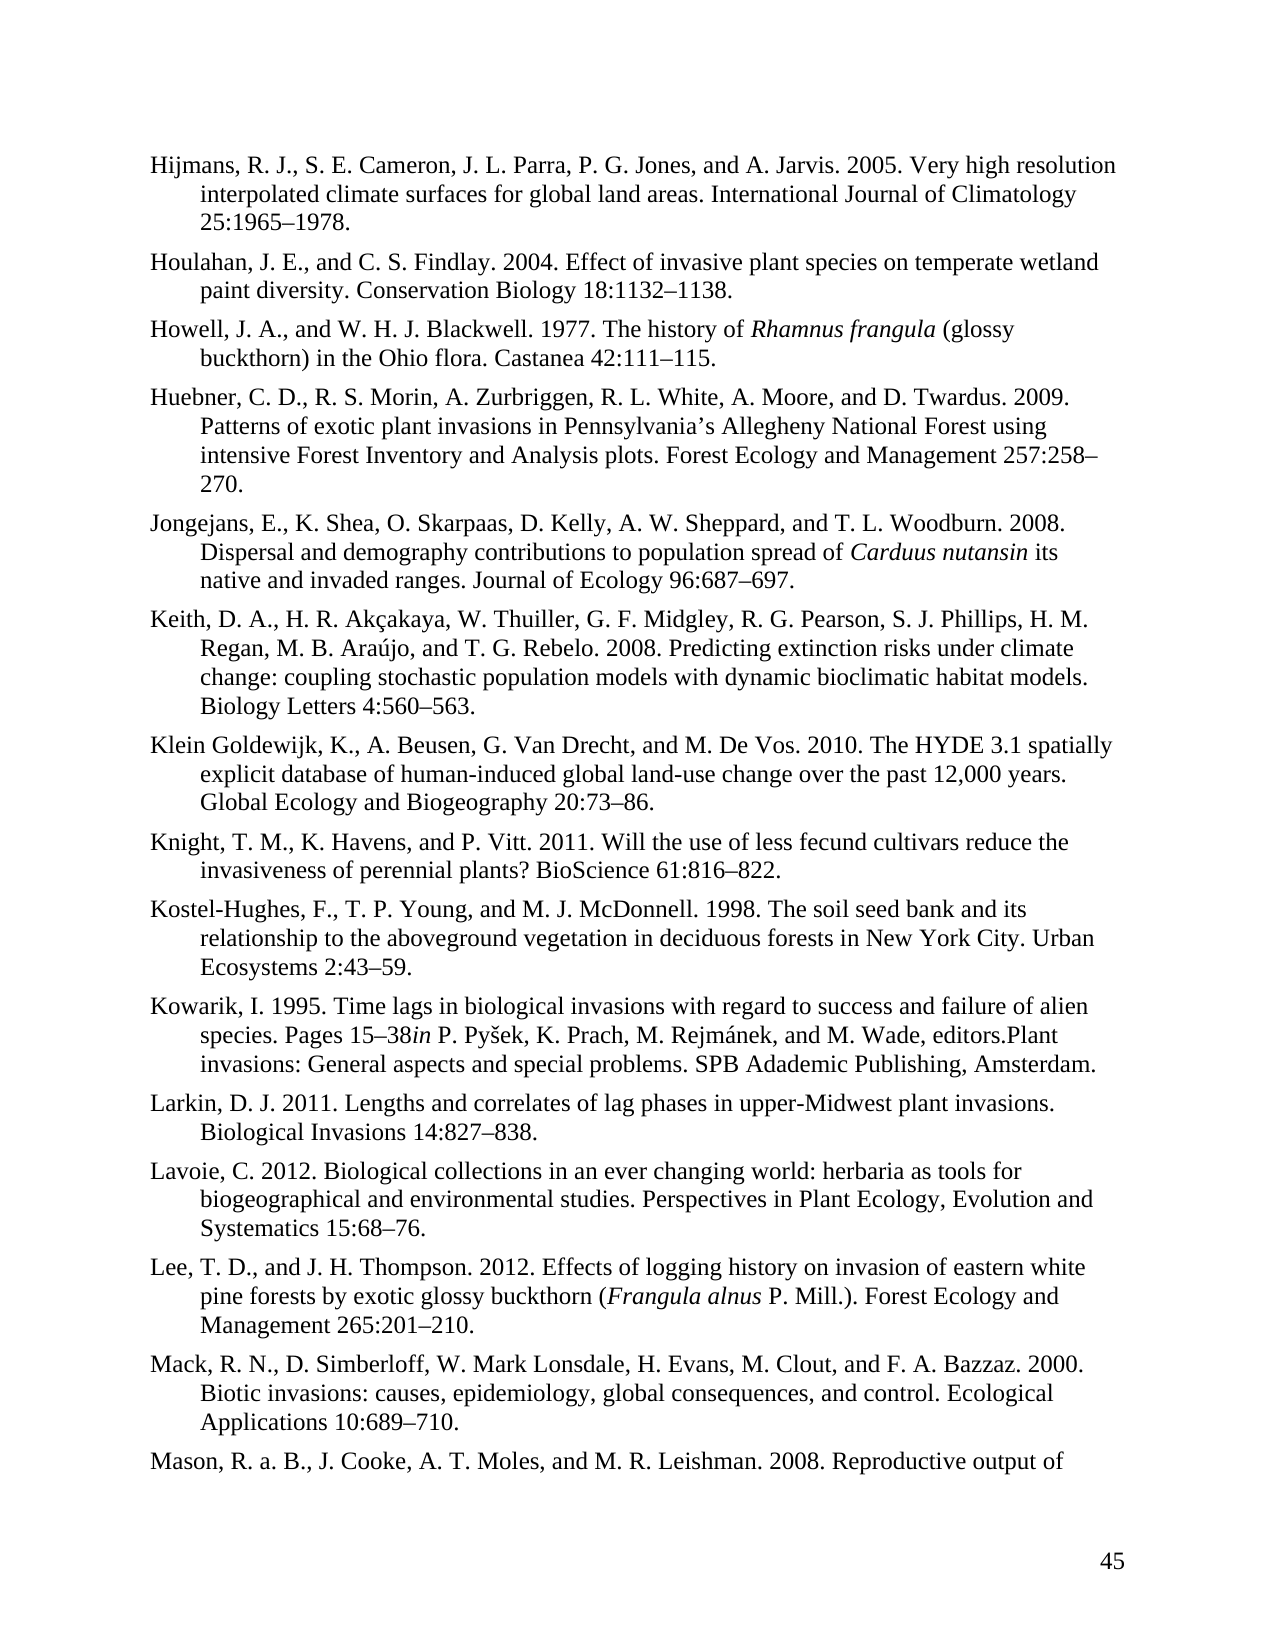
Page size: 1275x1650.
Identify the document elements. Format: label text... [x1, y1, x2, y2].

text Klein Goldewijk, K., A. Beusen, G. Van Drecht, and M. De Vos. 2010. The HYDE 3.1 spatially explicit database of human-induced global land-use change over the past 12,000 years. Global Ecology and Biogeography 20:73–86. [150, 730, 1125, 816]
text Keith, D. A., H. R. Akçakaya, W. Thuiller, G. F. Midgley, R. G. Pearson, S. J. Phillips, H. M. Regan, M. B. Araújo, and T. G. Rebelo. 2008. Predicting extinction risks under climate change: coupling stochastic population models with dynamic bioclimatic habitat models. Biology Letters 4:560–563. [150, 604, 1125, 719]
text Kostel-Hughes, F., T. P. Young, and M. J. McDonnell. 1998. The soil seed bank and its relationship to the aboveground vegetation in deciduous forests in New York City. Urban Ecosystems 2:43–59. [150, 894, 1125, 981]
text Lavoie, C. 2012. Biological collections in an ever changing world: herbaria as tools for biogeographical and environmental studies. Perspectives in Plant Ecology, Evolution and Systematics 15:68–76. [150, 1156, 1125, 1242]
text Howell, J. A., and W. H. J. Blackwell. 1977. The history of Rhamnus frangula (glossy buckthorn) in the Ohio flora. Castanea 42:111–115. [150, 314, 1125, 372]
text Knight, T. M., K. Havens, and P. Vitt. 2011. Will the use of less fecund cultivars reduce the invasiveness of perennial plants? BioScience 61:816–822. [150, 827, 1125, 884]
text Houlahan, J. E., and С. S. Findlay. 2004. Effect of invasive plant species on temperate wetland paint diversity. Conservation Biology 18:1132–1138. [150, 247, 1125, 304]
text Huebner, C. D., R. S. Morin, A. Zurbriggen, R. L. White, A. Moore, and D. Twardus. 2009. Patterns of exotic plant invasions in Pennsylvania’s Allegheny National Forest using intensive Forest Inventory and Analysis plots. Forest Ecology and Management 257:258–270. [150, 382, 1125, 497]
text Jongejans, E., K. Shea, O. Skarpaas, D. Kelly, A. W. Sheppard, and T. L. Woodburn. 2008. Dispersal and demography contributions to population spread of Carduus nutansin its native and invaded ranges. Journal of Ecology 96:687–697. [150, 508, 1125, 594]
text Kowarik, I. 1995. Time lags in biological invasions with regard to success and failure of alien species. Pages 15–38in P. Pyšek, K. Prach, M. Rejmánek, and M. Wade, editors.Plant invasions: General aspects and special problems. SPB Adademic Publishing, Amsterdam. [150, 991, 1125, 1077]
text Mack, R. N., D. Simberloff, W. Mark Lonsdale, H. Evans, M. Clout, and F. A. Bazzaz. 2000. Biotic invasions: causes, epidemiology, global consequences, and control. Ecological Applications 10:689–710. [150, 1349, 1125, 1435]
text Lee, T. D., and J. H. Thompson. 2012. Effects of logging history on invasion of eastern white pine forests by exotic glossy buckthorn (Frangula alnus P. Mill.). Forest Ecology and Management 265:201–210. [150, 1252, 1125, 1339]
text Hijmans, R. J., S. E. Cameron, J. L. Parra, P. G. Jones, and A. Jarvis. 2005. Very high resolution interpolated climate surfaces for global land areas. International Journal of Climatology 25:1965–1978. [150, 150, 1125, 236]
text Larkin, D. J. 2011. Lengths and correlates of lag phases in upper-Midwest plant invasions. Biological Invasions 14:827–838. [150, 1088, 1125, 1145]
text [150, 1446, 1125, 1474]
